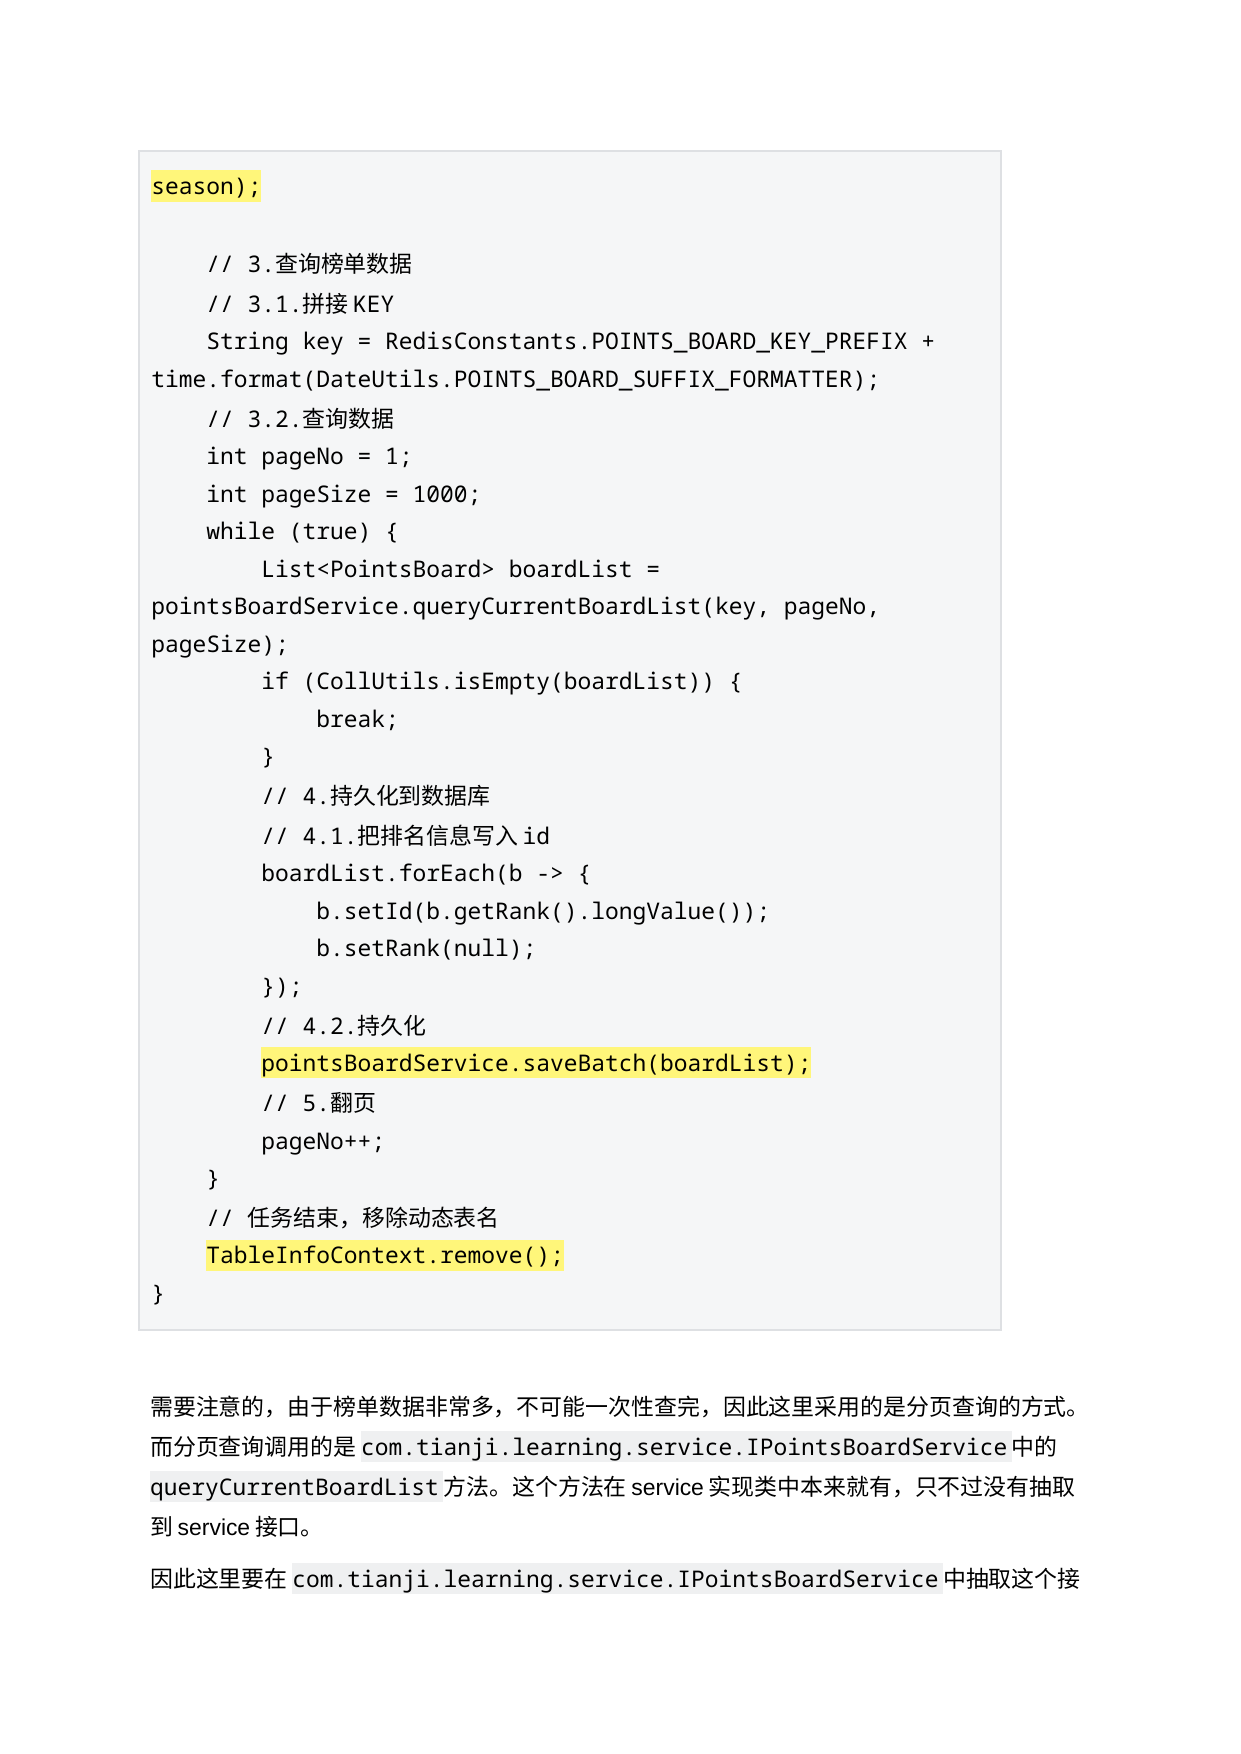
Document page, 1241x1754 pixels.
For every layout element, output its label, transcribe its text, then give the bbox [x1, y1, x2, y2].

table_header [140, 152, 1000, 1329]
text 需要注意的，由于榜单数据非常多，不可能一次性查完，因此这里采用的是分页查询的方式。而分页查询调用的是com.tianji.learning.service.IPointsBoardService中的queryCurrentBoardList方法。这个方法在service实现类中本来就有，只不过没有抽取到service接口。 [150, 1389, 1090, 1542]
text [150, 1561, 1090, 1594]
